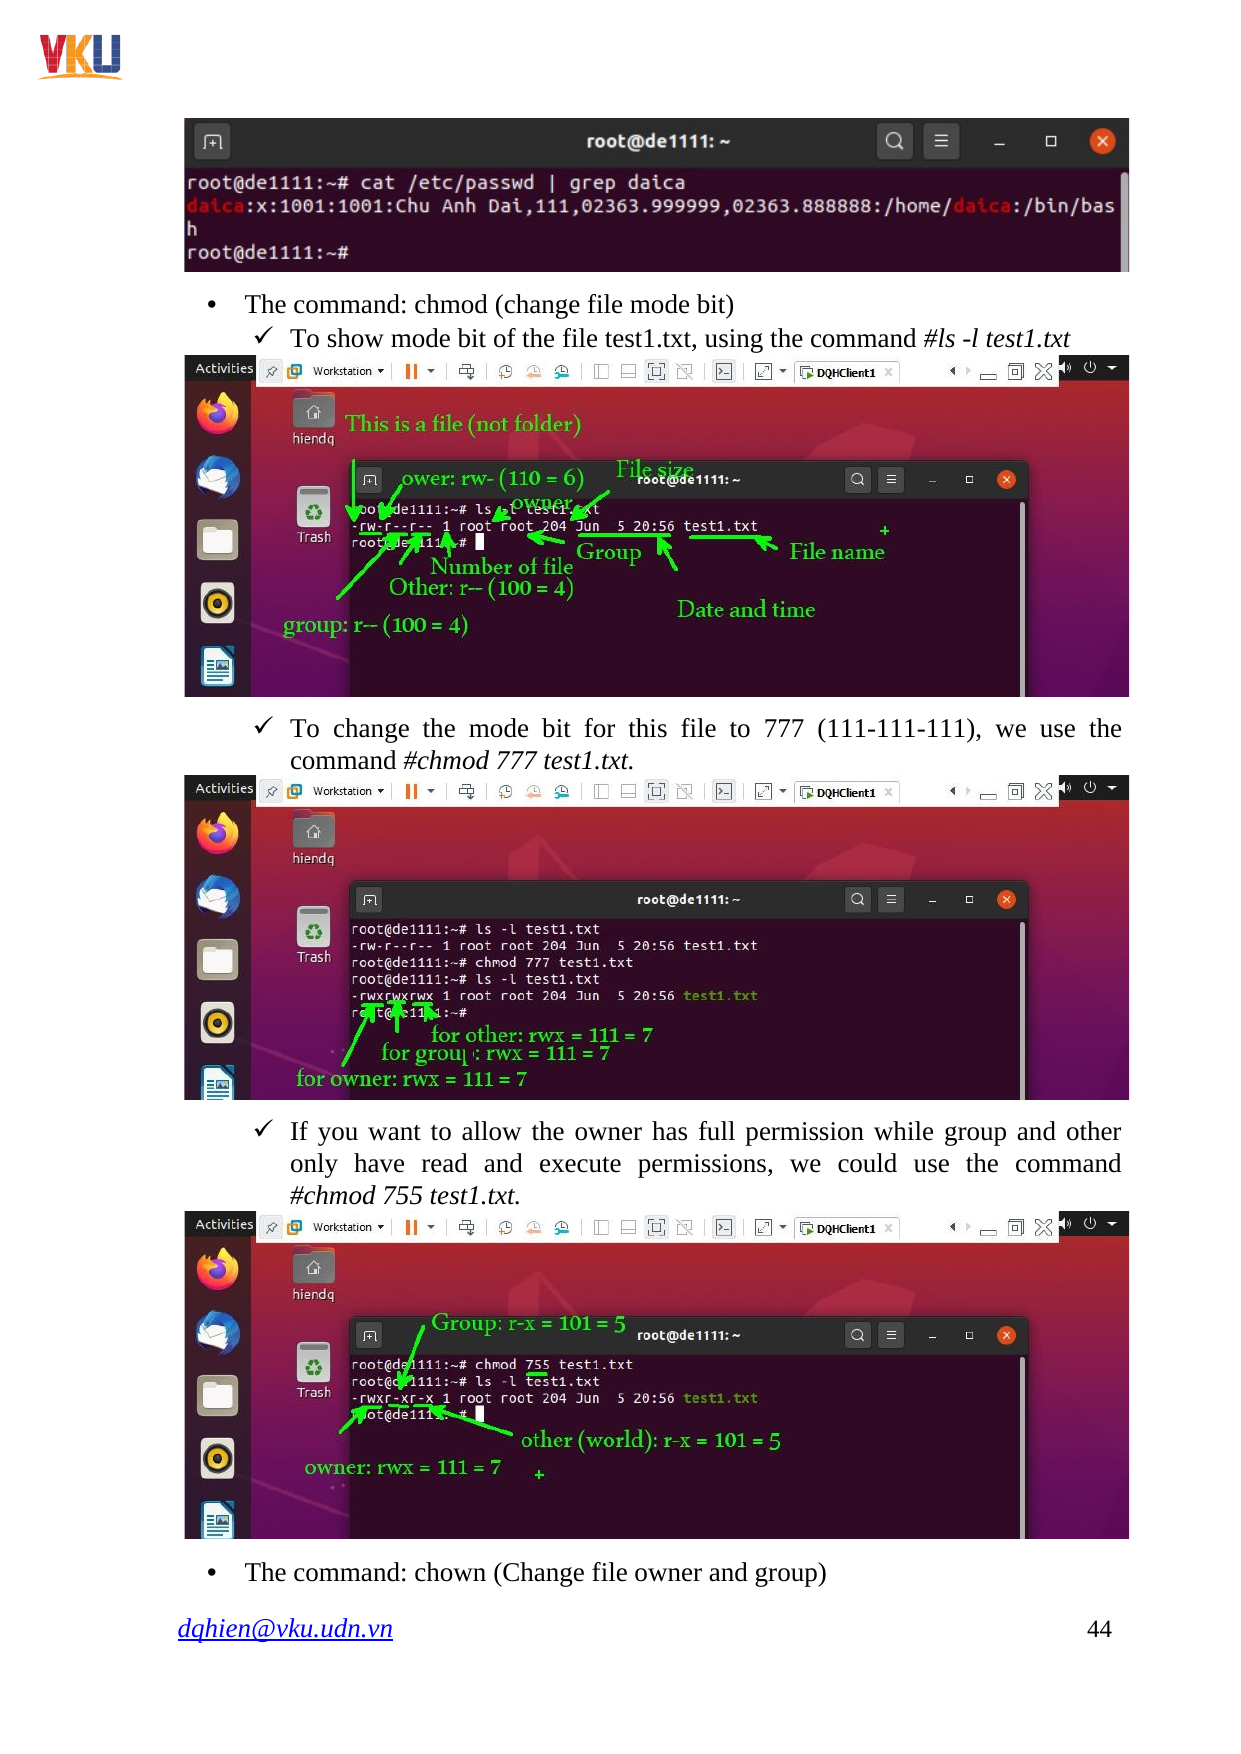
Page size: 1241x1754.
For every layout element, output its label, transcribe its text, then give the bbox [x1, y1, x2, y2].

picture [184, 1211, 1130, 1539]
picture [184, 118, 1130, 272]
picture [184, 775, 1130, 1100]
list To show mode bit of the file test1.txt, using the command #ls -l test1.txt [252, 322, 1123, 353]
picture [34, 32, 124, 80]
picture [184, 355, 1130, 697]
list If you want to allow the owner has full permission while group and other only have read and execute permissions, we could use the command #chmod 755 test1.txt. [252, 1115, 1123, 1210]
list To change the mode bit for this file to 777 (111-111-111), we use the command #chmod 777 test1.txt. [252, 712, 1123, 775]
list The command: chown (Change file owner and group) [207, 1556, 1123, 1587]
list The command: chmod (change file mode bit) [207, 288, 1123, 320]
